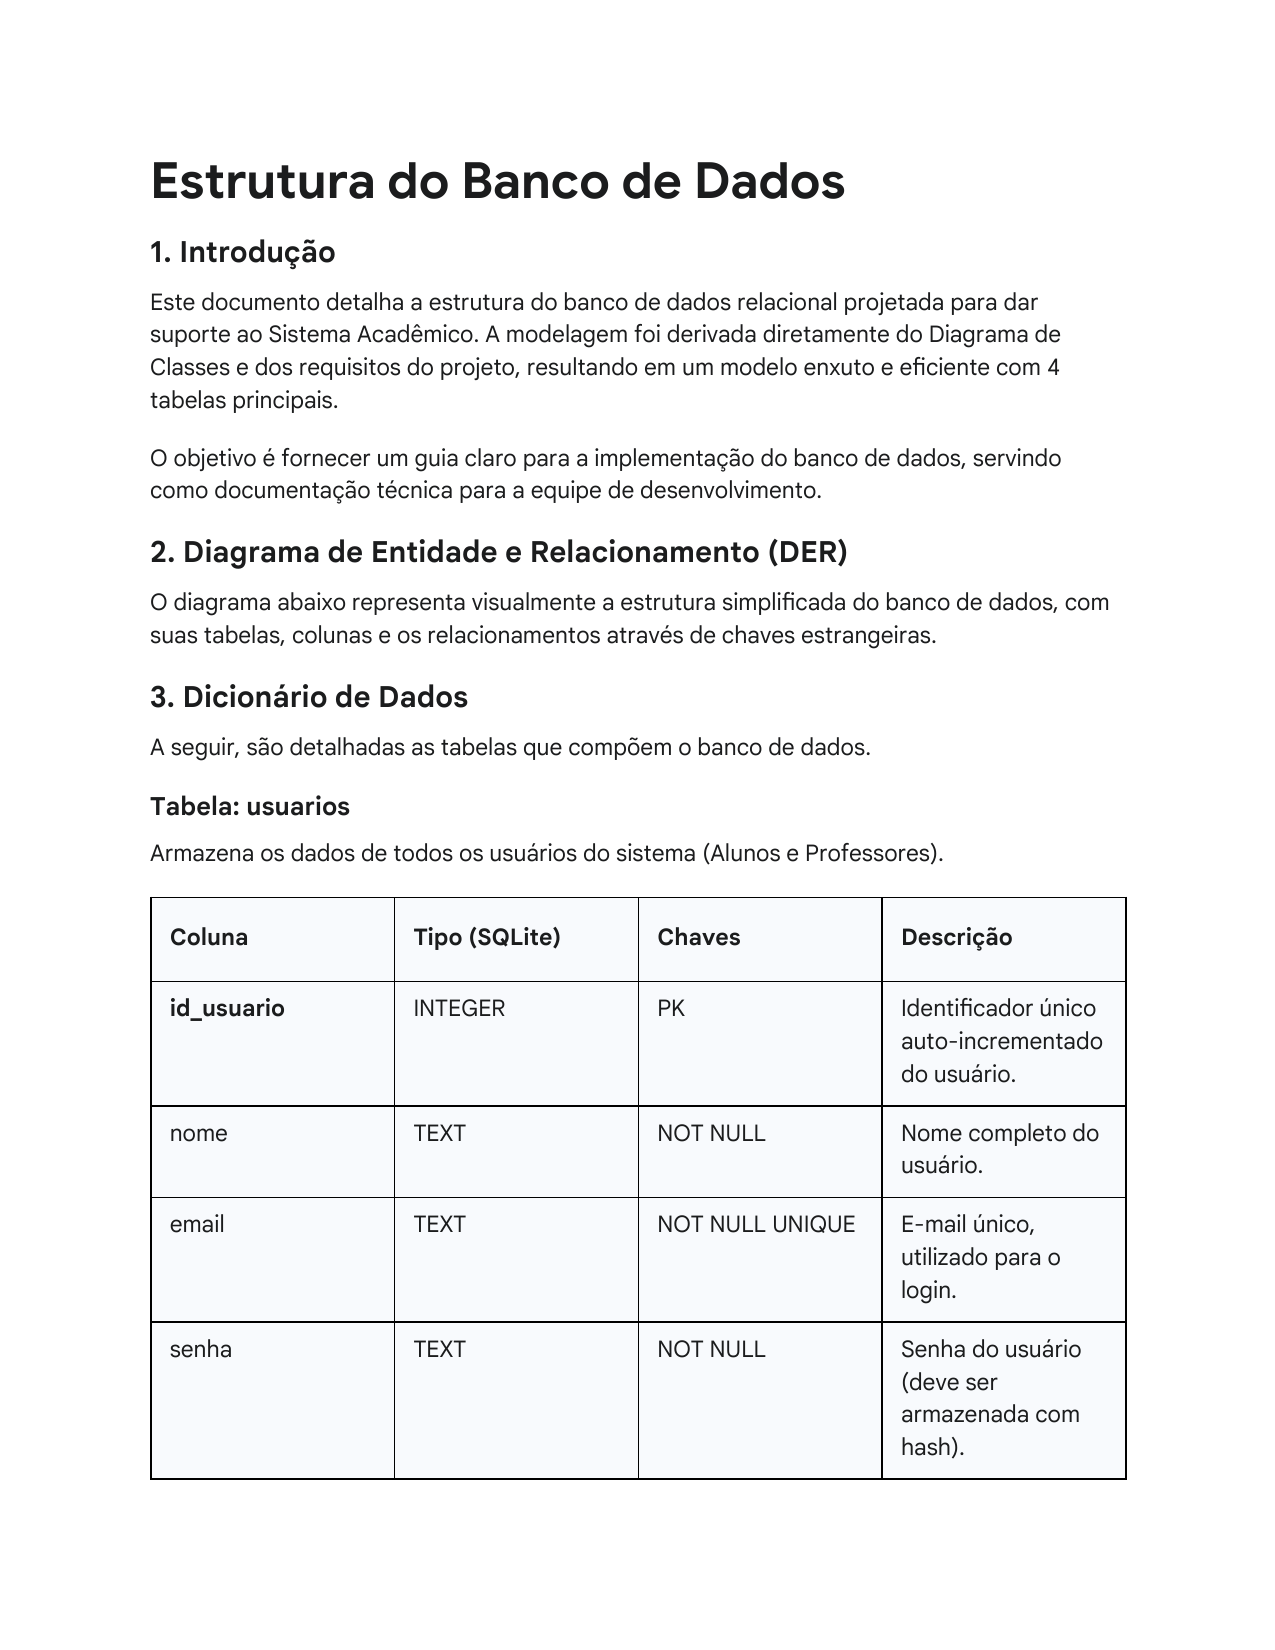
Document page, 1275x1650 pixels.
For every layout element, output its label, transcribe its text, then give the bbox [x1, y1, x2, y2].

text Armazena os dados de todos os usuários do sistema (Alunos e Professores). [150, 839, 1125, 868]
table_header Descrição [883, 898, 1125, 981]
subtitle 3. Dicionário de Dados [150, 679, 1125, 715]
subtitle Estrutura do Banco de Dados [150, 150, 1125, 213]
text O diagrama abaixo representa visualmente a estrutura simplificada do banco de dados, com suas tabelas, colunas e os relacionamentos através de chaves estrangeiras. [150, 588, 1125, 650]
table_cell INTEGER [395, 982, 638, 1105]
table_cell email [152, 1198, 394, 1321]
table_cell NOT NULL [639, 1323, 881, 1478]
table_cell PK [639, 982, 881, 1105]
table_header Chaves [639, 898, 881, 981]
table_cell id_usuario [152, 982, 394, 1105]
table_cell NOT NULL [639, 1107, 881, 1197]
text O objetivo é fornecer um guia claro para a implementação do banco de dados, servindo como documentação técnica para a equipe de desenvolvimento. [150, 444, 1125, 505]
table_cell NOT NULL UNIQUE [639, 1198, 881, 1321]
table_cell Nome completo do usuário. [883, 1107, 1125, 1197]
text A seguir, são detalhadas as tabelas que compõem o banco de dados. [150, 733, 1125, 762]
table_cell Identificador único auto-incrementado do usuário. [883, 982, 1125, 1105]
subtitle 2. Diagrama de Entidade e Relacionamento (DER) [150, 534, 1125, 571]
table_cell nome [152, 1107, 394, 1197]
table_cell Senha do usuário (deve ser armazenada com hash). [883, 1323, 1125, 1478]
table_header Tipo (SQLite) [395, 898, 638, 981]
table_cell TEXT [395, 1107, 638, 1197]
table_header Coluna [152, 898, 394, 981]
table_cell E-mail único, utilizado para o login. [883, 1198, 1125, 1321]
table_cell senha [152, 1323, 394, 1478]
table_cell TEXT [395, 1323, 638, 1478]
table_cell TEXT [395, 1198, 638, 1321]
subtitle Tabela: usuarios [150, 791, 1125, 822]
subtitle 1. Introdução [150, 234, 1125, 270]
text Este documento detalha a estrutura do banco de dados relacional projetada para dar suporte ao Sistema Acadêmico. A modelagem foi derivada diretamente do Diagrama de Classes e dos requisitos do projeto, resultando em um modelo enxuto e eficiente com 4 tabelas principais. [150, 288, 1125, 415]
